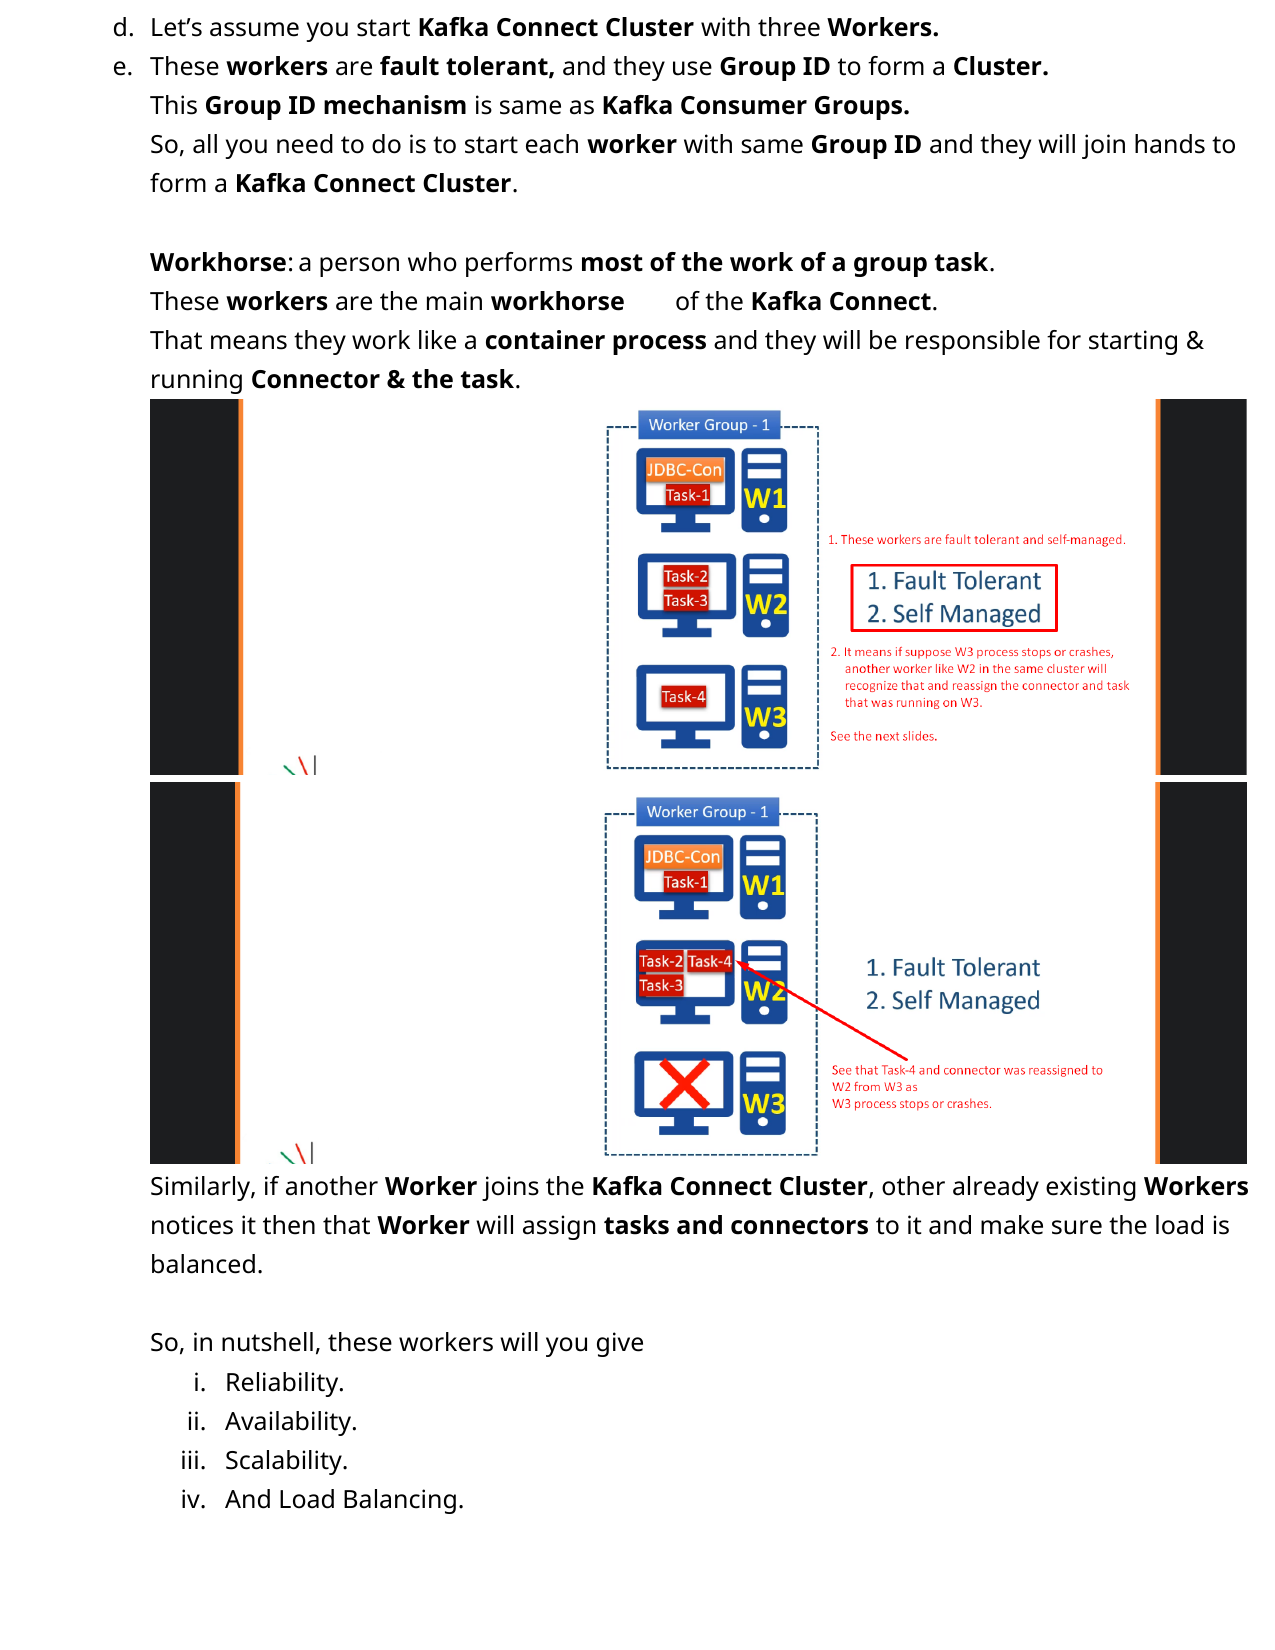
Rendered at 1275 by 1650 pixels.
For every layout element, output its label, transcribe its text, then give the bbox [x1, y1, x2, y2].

list And Load Balancing. [206, 1482, 1255, 1516]
picture [150, 782, 1247, 1164]
list Reliability. [206, 1364, 1255, 1398]
list Let’s assume you start Kafka Connect Cluster with three Workers. [112, 9, 1255, 43]
list Scalability. [206, 1442, 1255, 1477]
list Availability. [206, 1403, 1255, 1437]
picture [150, 399, 1247, 775]
